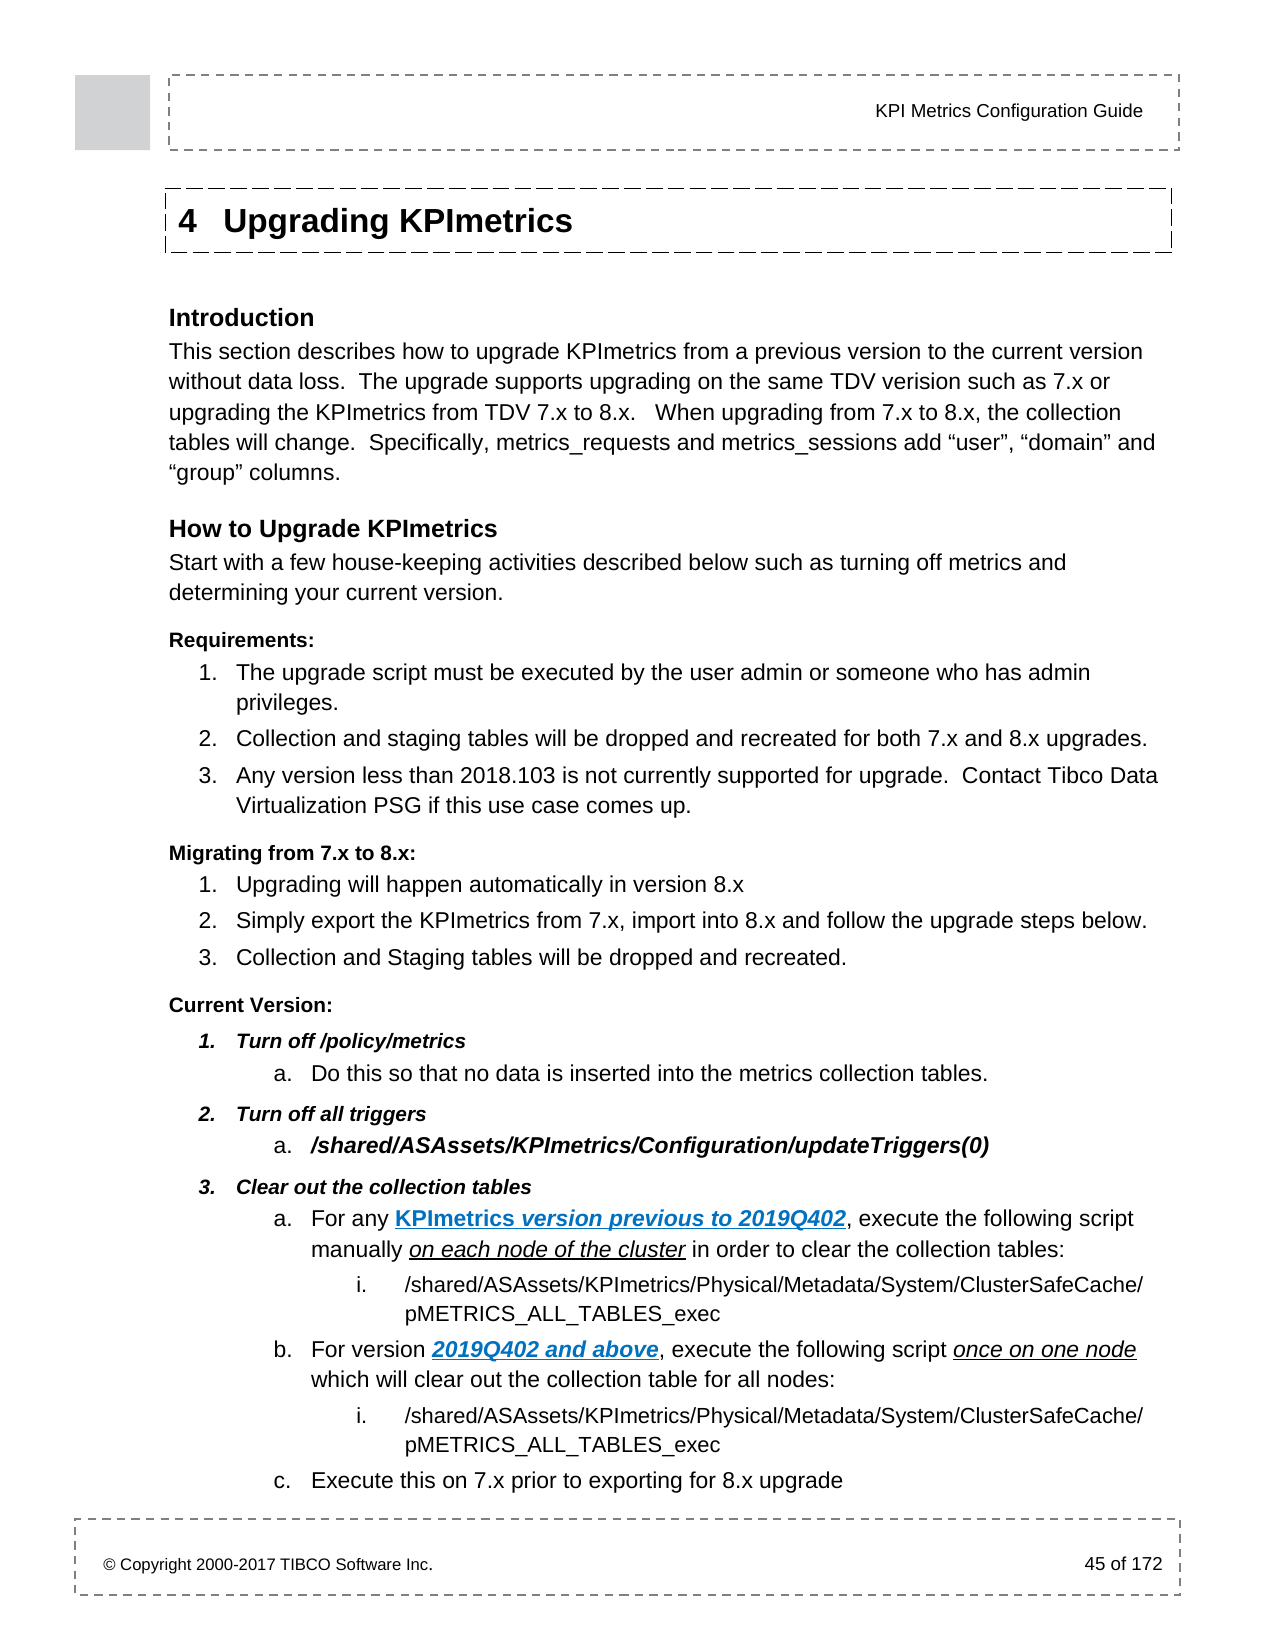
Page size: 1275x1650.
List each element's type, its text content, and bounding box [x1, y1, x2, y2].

list Simply export the KPImetrics from 7.x, import into 8.x and follow the upgrade steps below. [198, 907, 1161, 934]
subtitle Turn off all triggers [198, 1102, 1162, 1126]
subtitle Requirements: [169, 628, 1162, 652]
subtitle Turn off /policy/metrics [198, 1029, 1162, 1053]
text This section describes how to upgrade KPImetrics from a previous version to the current version without data loss. The upgrade supports upgrading on the same TDV verision such as 7.x or upgrading the KPImetrics from TDV 7.x to 8.x. When upgrading from 7.x to 8.x, the collection tables will change. Specifically, metrics_requests and metrics_sessions add “user”, “domain” and “group” columns. [169, 338, 1161, 485]
text Start with a few house-keeping activities described below such as turning off metrics and determining your current version. [169, 549, 1161, 606]
list Any version less than 2018.103 is not currently supported for upgrade. Contact Tibco Data Virtualization PSG if this use case comes up. [198, 762, 1161, 818]
subtitle Migrating from 7.x to 8.x: [169, 841, 1162, 865]
subtitle Upgrading KPImetrics [164, 187, 1172, 253]
list Upgrading will happen automatically in version 8.x [198, 871, 1161, 897]
list For version 2019Q402 and above, execute the following script once on one node which will clear out the collection table for all nodes: [273, 1336, 1161, 1393]
list Collection and staging tables will be dropped and recreated for both 7.x and 8.x upgrades. [198, 725, 1161, 751]
subtitle How to Upgrade KPImetrics [169, 514, 1162, 543]
list The upgrade script must be executed by the user admin or someone who has admin privileges. [198, 658, 1161, 715]
subtitle Introduction [169, 303, 1162, 332]
list Collection and Staging tables will be dropped and recreated. [198, 944, 1161, 970]
subtitle Clear out the collection tables [198, 1175, 1162, 1199]
list Do this so that no data is inserted into the metrics collection tables. [273, 1059, 1161, 1086]
list /shared/ASAssets/KPImetrics/Physical/Metadata/System/ClusterSafeCache/ pMETRICS_ALL_TABLES_exec [367, 1272, 1161, 1326]
list /shared/ASAssets/KPImetrics/Configuration/updateTriggers(0) [273, 1132, 1161, 1159]
subtitle Current Version: [169, 993, 1162, 1017]
list Execute this on 7.x prior to exporting for 8.x upgrade [273, 1467, 1161, 1493]
list For any KPImetrics version previous to 2019Q402, execute the following script manually on each node of the cluster in order to clear the collection tables: [273, 1205, 1161, 1262]
list /shared/ASAssets/KPImetrics/Physical/Metadata/System/ClusterSafeCache/ pMETRICS_ALL_TABLES_exec [367, 1403, 1161, 1457]
